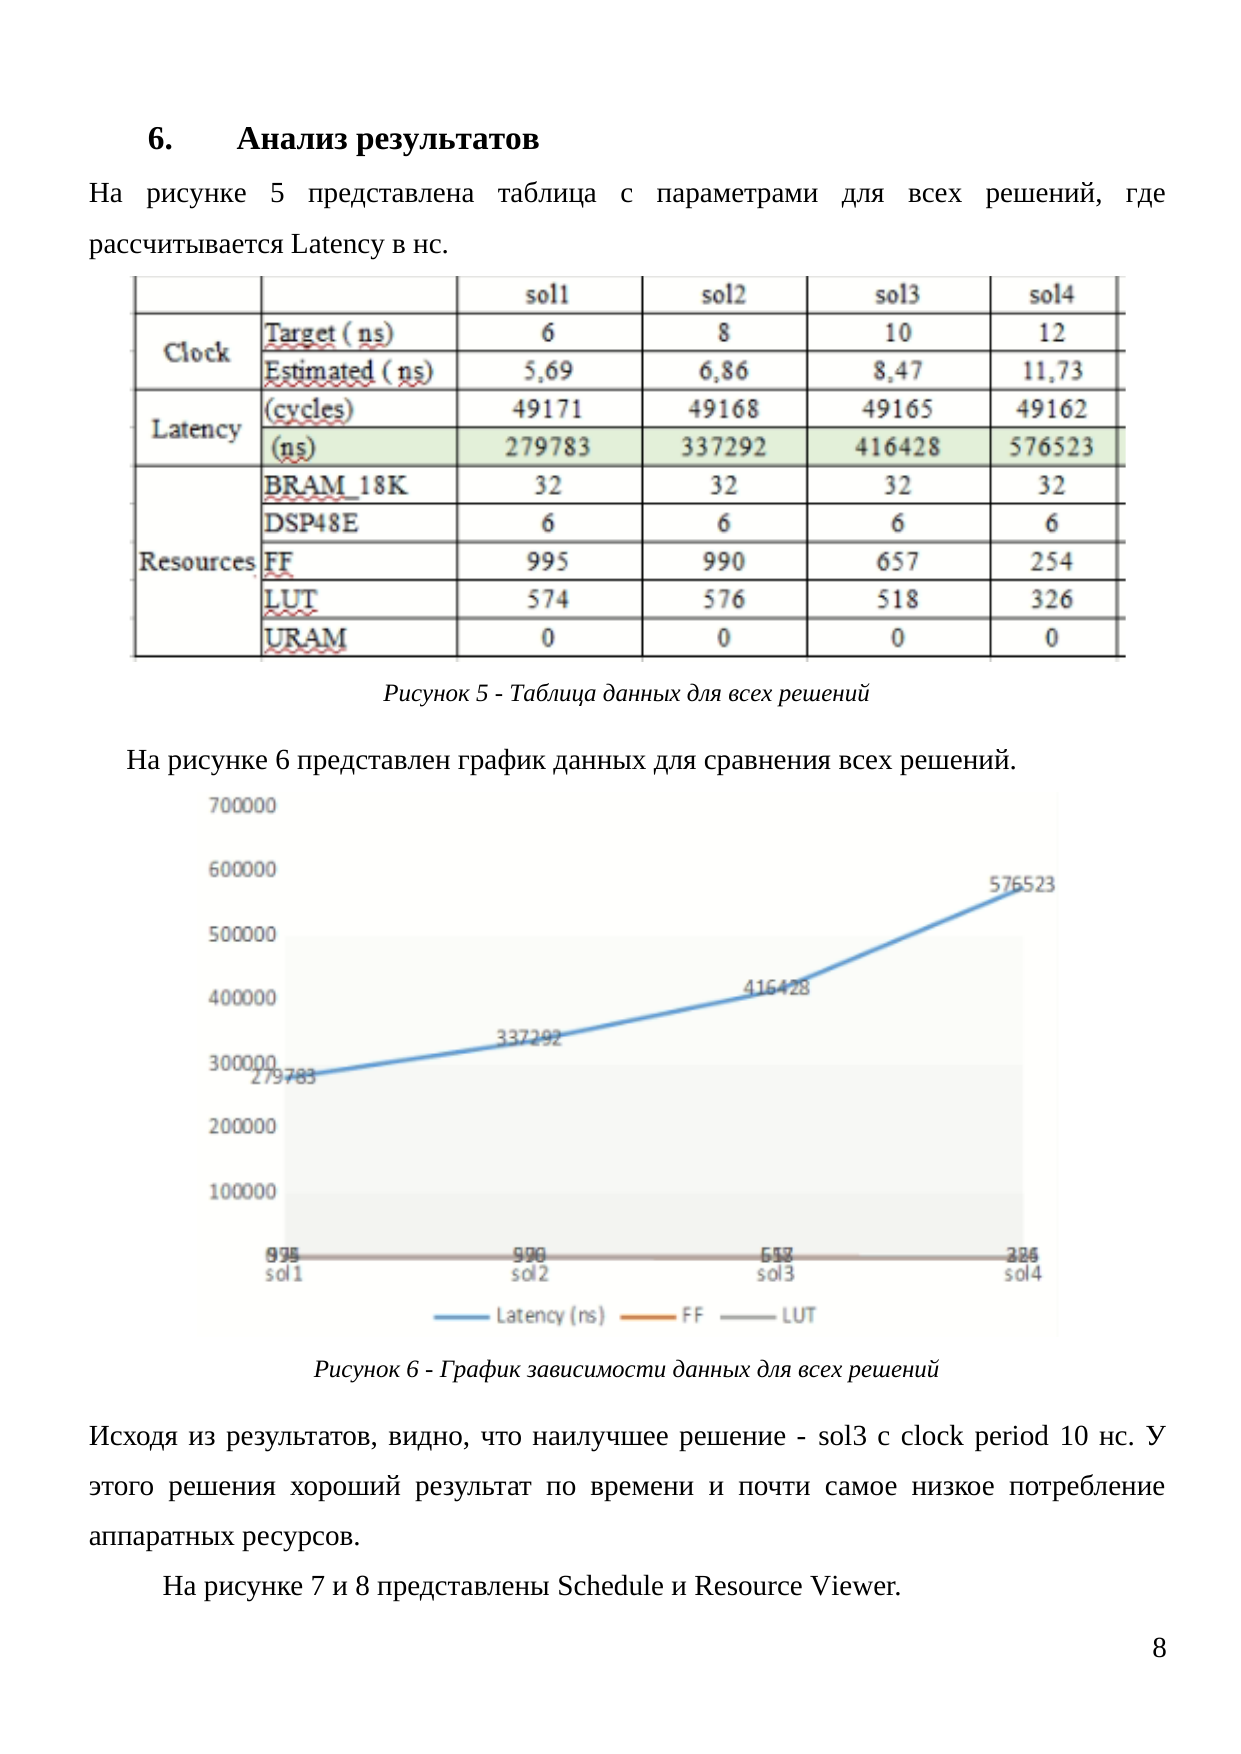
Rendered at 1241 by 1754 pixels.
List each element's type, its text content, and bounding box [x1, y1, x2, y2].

text На рисунке 7 и 8 представлены Schedule и Resource Viewer. [89, 1568, 1167, 1602]
text Анализ результатов [148, 118, 1167, 156]
picture [196, 792, 1059, 1337]
picture [129, 276, 1126, 662]
text Рисунок 5 - Таблица данных для всех решений [89, 678, 1167, 707]
text Рисунок 6 - График зависимости данных для всех решений [89, 1354, 1167, 1382]
text На рисунке 5 представлена таблица с параметрами для всех решений, где рассчитывается Latency в нс. [89, 176, 1167, 259]
text На рисунке 6 представлен график данных для сравнения всех решений. [89, 742, 1167, 775]
text Исходя из результатов, видно, что наилучшее решение - sol3 с clock period 10 нс. У этого решения хороший результат по времени и почти самое низкое потребление аппаратных ресурсов. [89, 1418, 1167, 1552]
